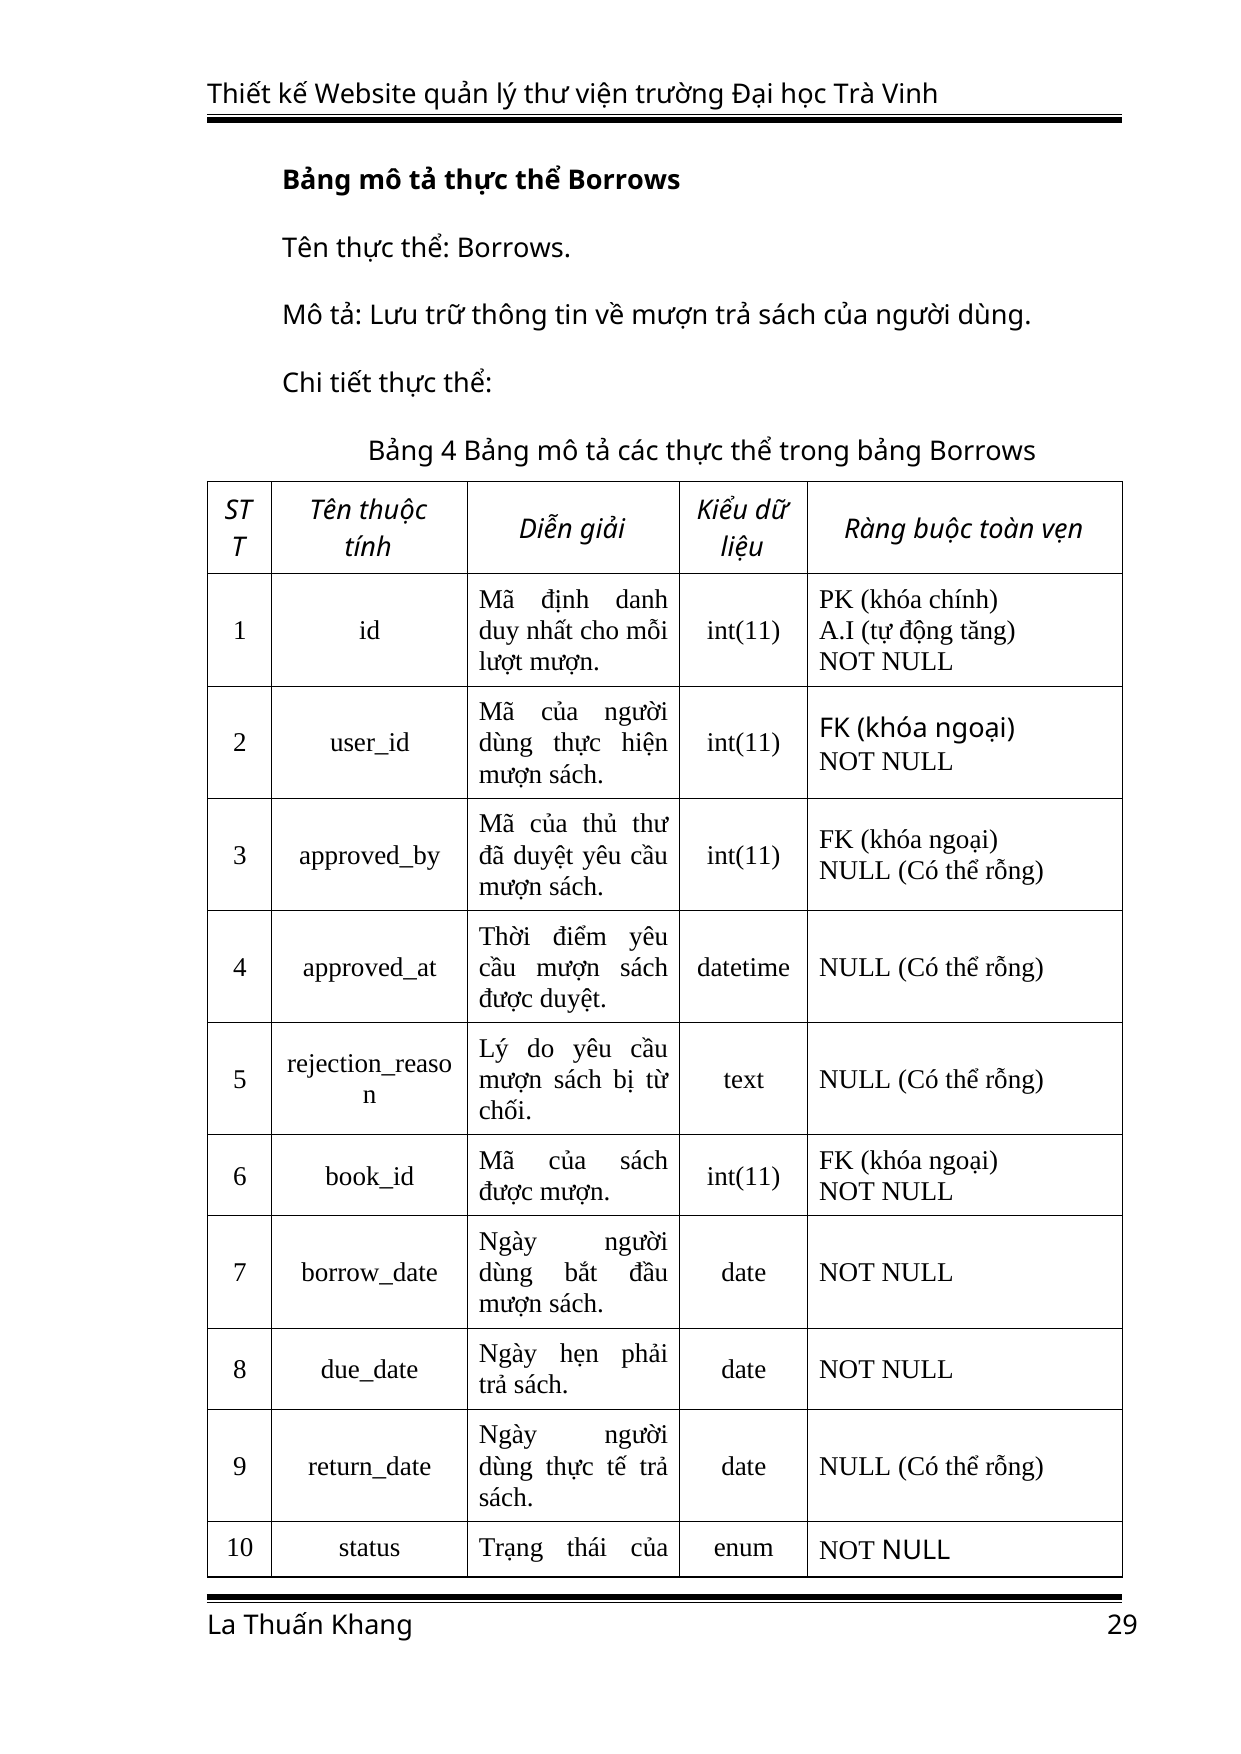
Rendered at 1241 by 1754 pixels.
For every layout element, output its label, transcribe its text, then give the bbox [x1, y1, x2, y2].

table_cell NULL (Có thể rỗng) [808, 911, 1122, 1022]
table_header Kiểu dữ liệu [680, 482, 807, 573]
table_cell 2 [208, 687, 271, 798]
table_cell user_id [272, 687, 467, 798]
table_cell approved_at [272, 911, 467, 1022]
table_cell Mã của thủ thư đã duyệt yêu cầu mượn sách. [468, 799, 679, 910]
table_cell approved_by [272, 799, 467, 910]
table_cell int(11) [680, 574, 807, 686]
table_cell PK (khóa chính) A.I (tự động tăng) NOT NULL [808, 574, 1122, 686]
table_cell Ngày người dùng bắt đầu mượn sách. [468, 1216, 679, 1327]
table_cell 10 [208, 1522, 271, 1576]
table_cell datetime [680, 911, 807, 1022]
text Chi tiết thực thể: [207, 364, 1122, 401]
table_cell 8 [208, 1329, 271, 1408]
table_cell 3 [208, 799, 271, 910]
table_cell due_date [272, 1329, 467, 1408]
table_cell return_date [272, 1410, 467, 1521]
table_cell int(11) [680, 687, 807, 798]
text Mô tả: Lưu trữ thông tin về mượn trả sách của người dùng. [207, 296, 1122, 333]
table_cell Lý do yêu cầu mượn sách bị từ chối. [468, 1023, 679, 1134]
table_cell 7 [208, 1216, 271, 1327]
table_header STT [208, 482, 271, 573]
table_cell enum [680, 1522, 807, 1576]
table_cell int(11) [680, 799, 807, 910]
table_cell FK (khóa ngoại) NOT NULL [808, 687, 1122, 798]
table_cell book_id [272, 1135, 467, 1215]
table_header Diễn giải [468, 482, 679, 573]
table_cell 9 [208, 1410, 271, 1521]
table_header Tên thuộc tính [272, 482, 467, 573]
table_cell NULL (Có thể rỗng) [808, 1023, 1122, 1134]
table_cell id [272, 574, 467, 686]
table_cell date [680, 1410, 807, 1521]
text Bảng 4 Bảng mô tả các thực thể trong bảng Borrows [207, 431, 1122, 468]
table_cell Ngày người dùng thực tế trả sách. [468, 1410, 679, 1521]
table_cell status [272, 1522, 467, 1576]
table_cell rejection_reason [272, 1023, 467, 1134]
table_cell 5 [208, 1023, 271, 1134]
table_cell 4 [208, 911, 271, 1022]
table_cell Mã định danh duy nhất cho mỗi lượt mượn. [468, 574, 679, 686]
table_header Ràng buộc toàn vẹn [808, 482, 1122, 573]
table_cell FK (khóa ngoại) NOT NULL [808, 1135, 1122, 1215]
table_cell int(11) [680, 1135, 807, 1215]
table_cell NULL (Có thể rỗng) [808, 1410, 1122, 1521]
table_cell Mã của sách được mượn. [468, 1135, 679, 1215]
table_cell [468, 1522, 679, 1576]
text Tên thực thể: Borrows. [207, 228, 1122, 265]
table_cell NOT NULL [808, 1216, 1122, 1327]
table_cell NOT NULL [808, 1329, 1122, 1408]
table_cell date [680, 1329, 807, 1408]
table_cell 1 [208, 574, 271, 686]
table_cell 6 [208, 1135, 271, 1215]
table_cell Mã của người dùng thực hiện mượn sách. [468, 687, 679, 798]
table_cell borrow_date [272, 1216, 467, 1327]
text Bảng mô tả thực thể Borrows [207, 160, 1122, 197]
table_cell Ngày hẹn phải trả sách. [468, 1329, 679, 1408]
table_cell FK (khóa ngoại) NULL (Có thể rỗng) [808, 799, 1122, 910]
table_cell date [680, 1216, 807, 1327]
table_cell NOT NULL [808, 1522, 1122, 1576]
table_cell Thời điểm yêu cầu mượn sách được duyệt. [468, 911, 679, 1022]
table_cell text [680, 1023, 807, 1134]
